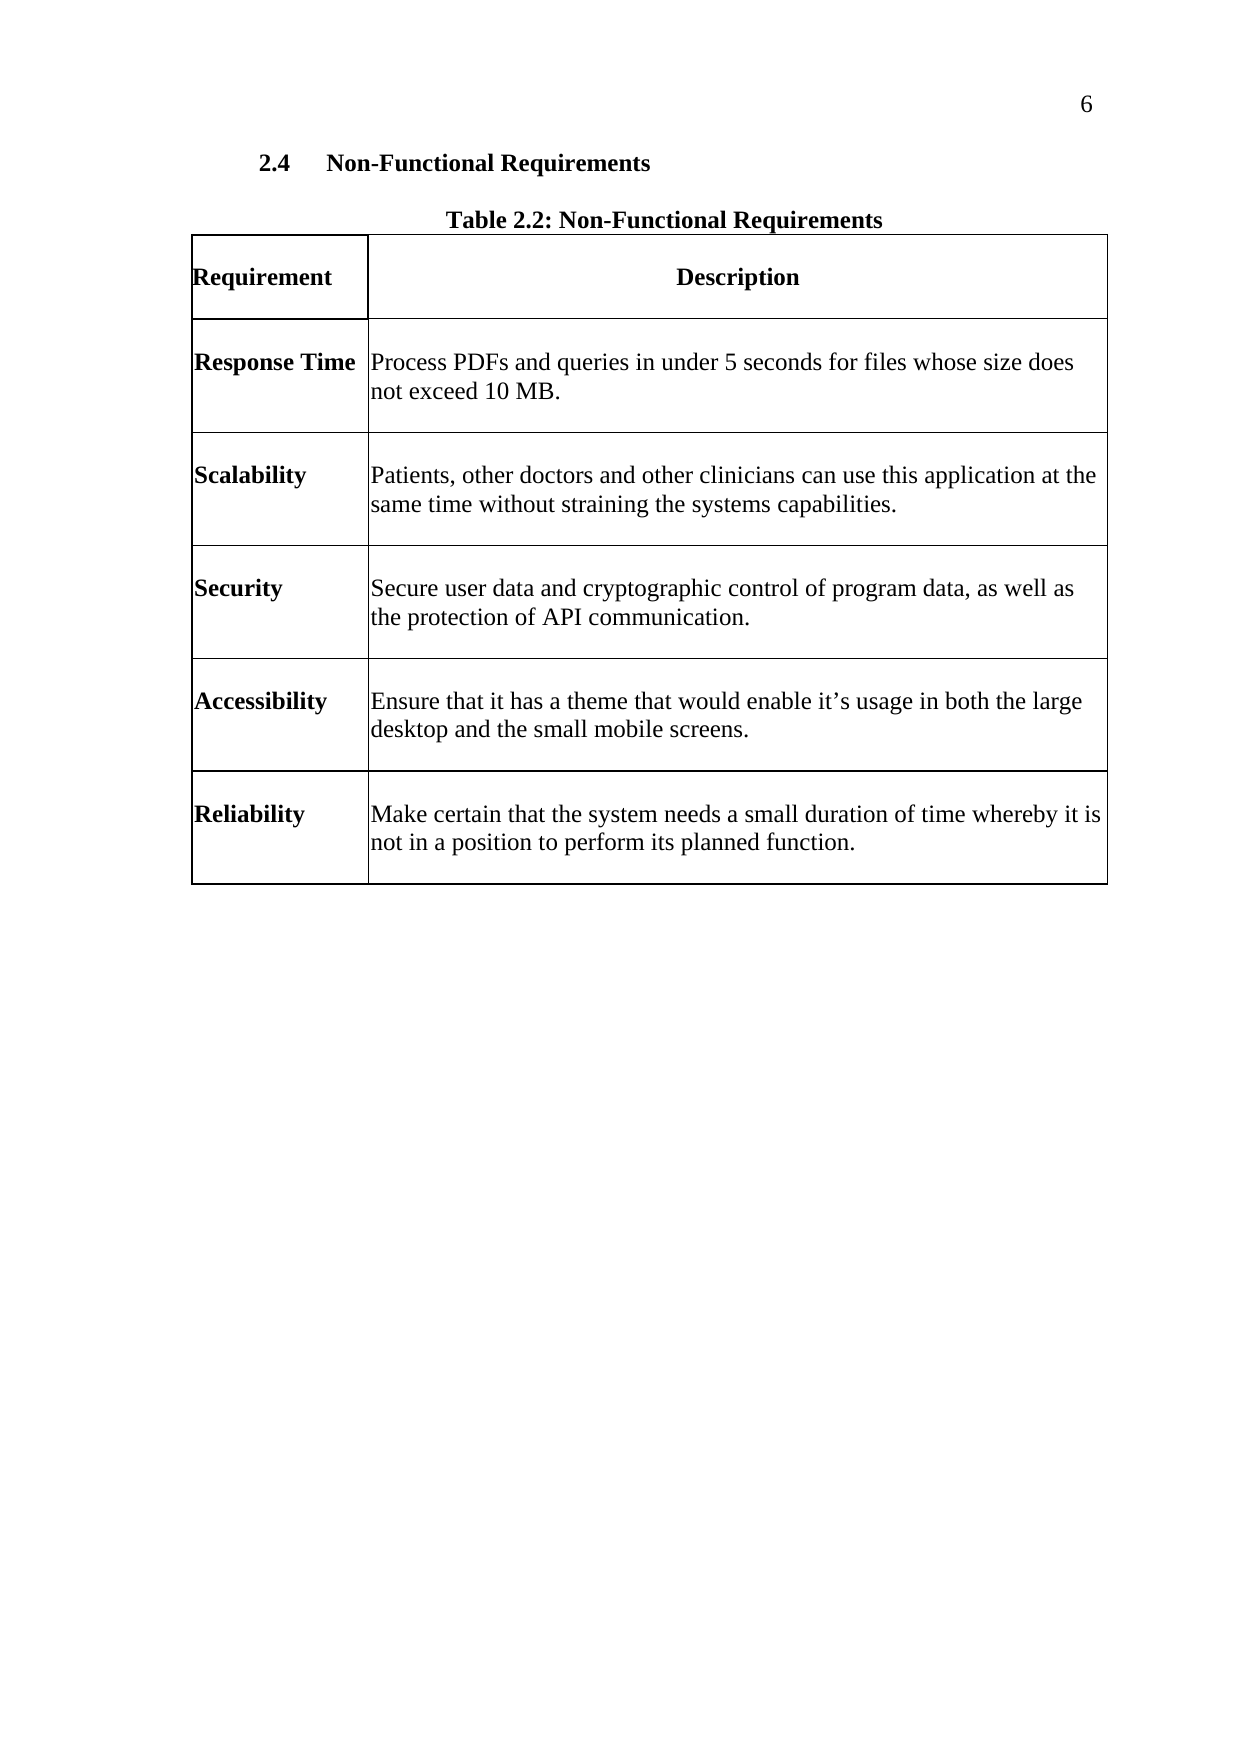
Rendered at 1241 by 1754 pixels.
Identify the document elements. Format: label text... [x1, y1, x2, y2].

table_header Requirement [193, 236, 367, 318]
table_cell Security [193, 546, 368, 657]
table_header Description [369, 235, 1107, 318]
table_cell Ensure that it has a theme that would enable it’s usage in both the large desktop and the small mobile screens. [369, 659, 1107, 770]
table_cell Process PDFs and queries in under 5 seconds for files whose size does not exceed 10 MB. [369, 319, 1107, 432]
table_cell Response Time [193, 320, 368, 432]
subtitle Non-Functional Requirements [259, 148, 1092, 176]
table_cell Patients, other doctors and other clinicians can use this application at the same time without straining the systems capabilities. [369, 433, 1107, 544]
table_cell Scalability [193, 433, 368, 544]
table_cell Accessibility [193, 659, 368, 770]
text Table 2.2: Non-Functional Requirements [236, 205, 1092, 234]
table_cell Make certain that the system needs a small duration of time whereby it is not in a position to perform its planned function. [369, 772, 1107, 883]
table_cell Reliability [193, 772, 368, 883]
table_cell Secure user data and cryptographic control of program data, as well as the protection of API communication. [369, 546, 1107, 657]
